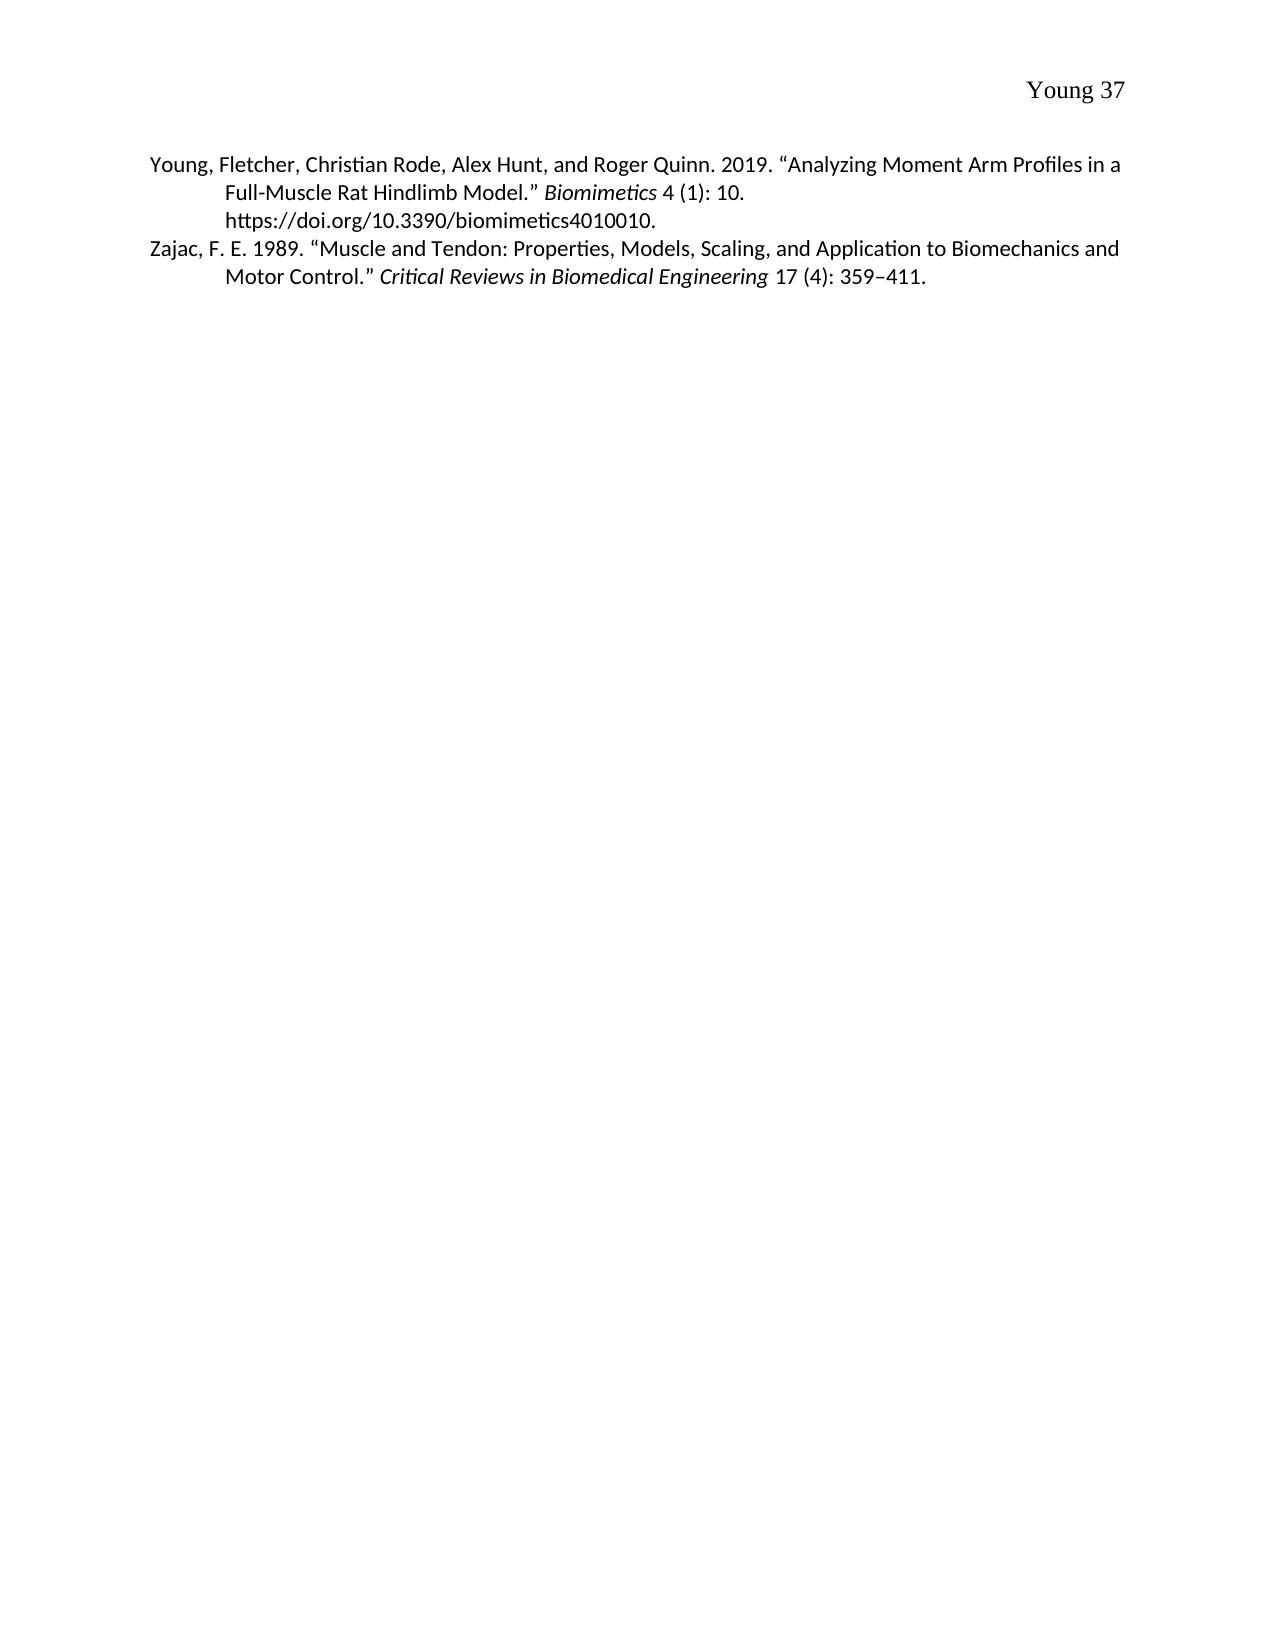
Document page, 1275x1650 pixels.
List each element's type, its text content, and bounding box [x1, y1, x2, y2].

text Young, Fletcher, Christian Rode, Alex Hunt, and Roger Quinn. 2019. “Analyzing Moment Arm Profiles in a Full-Muscle Rat Hindlimb Model.” Biomimetics 4 (1): 10. https://doi.org/10.3390/biomimetics4010010. [150, 150, 1125, 234]
text Zajac, F. E. 1989. “Muscle and Tendon: Properties, Models, Scaling, and Application to Biomechanics and Motor Control.” Critical Reviews in Biomedical Engineering 17 (4): 359–411. [150, 234, 1125, 290]
